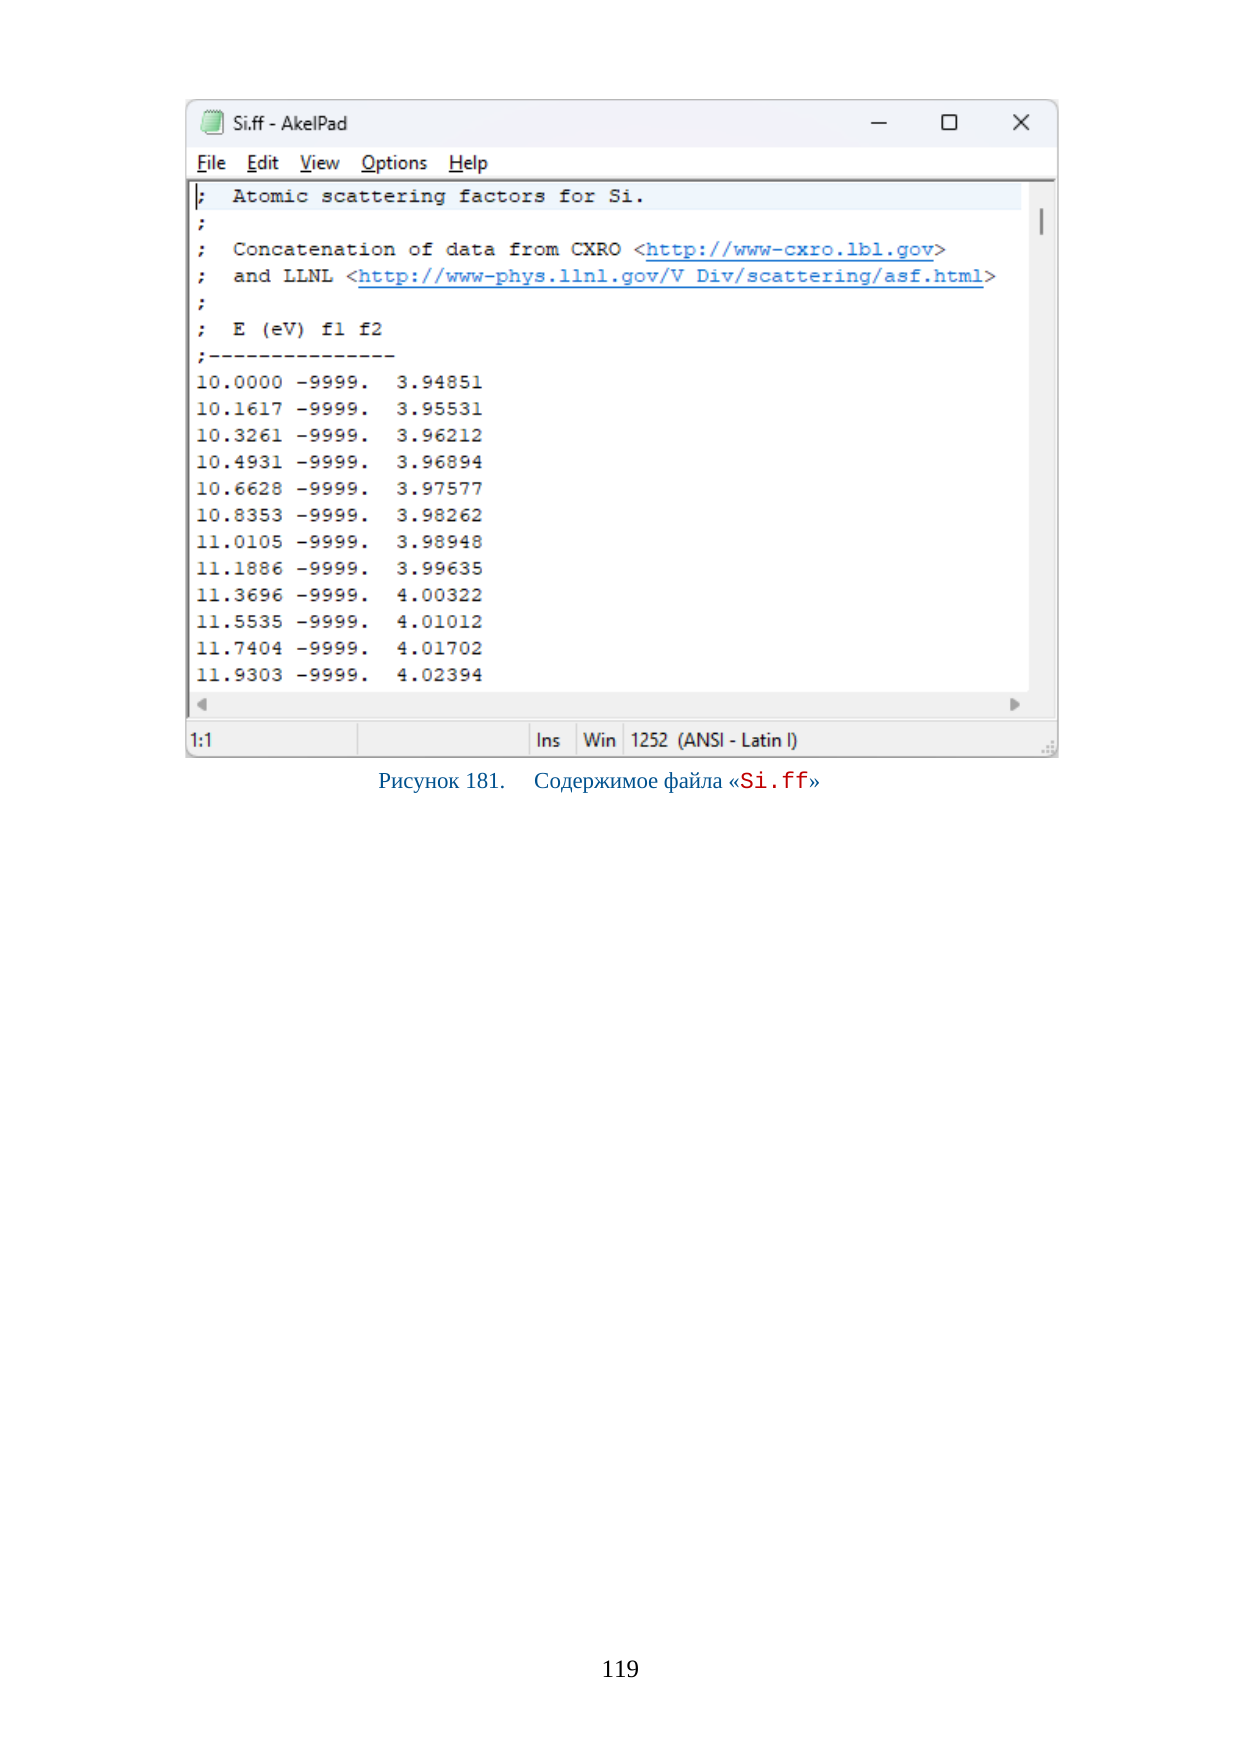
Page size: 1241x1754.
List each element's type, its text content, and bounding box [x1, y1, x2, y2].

picture [185, 99, 1059, 758]
